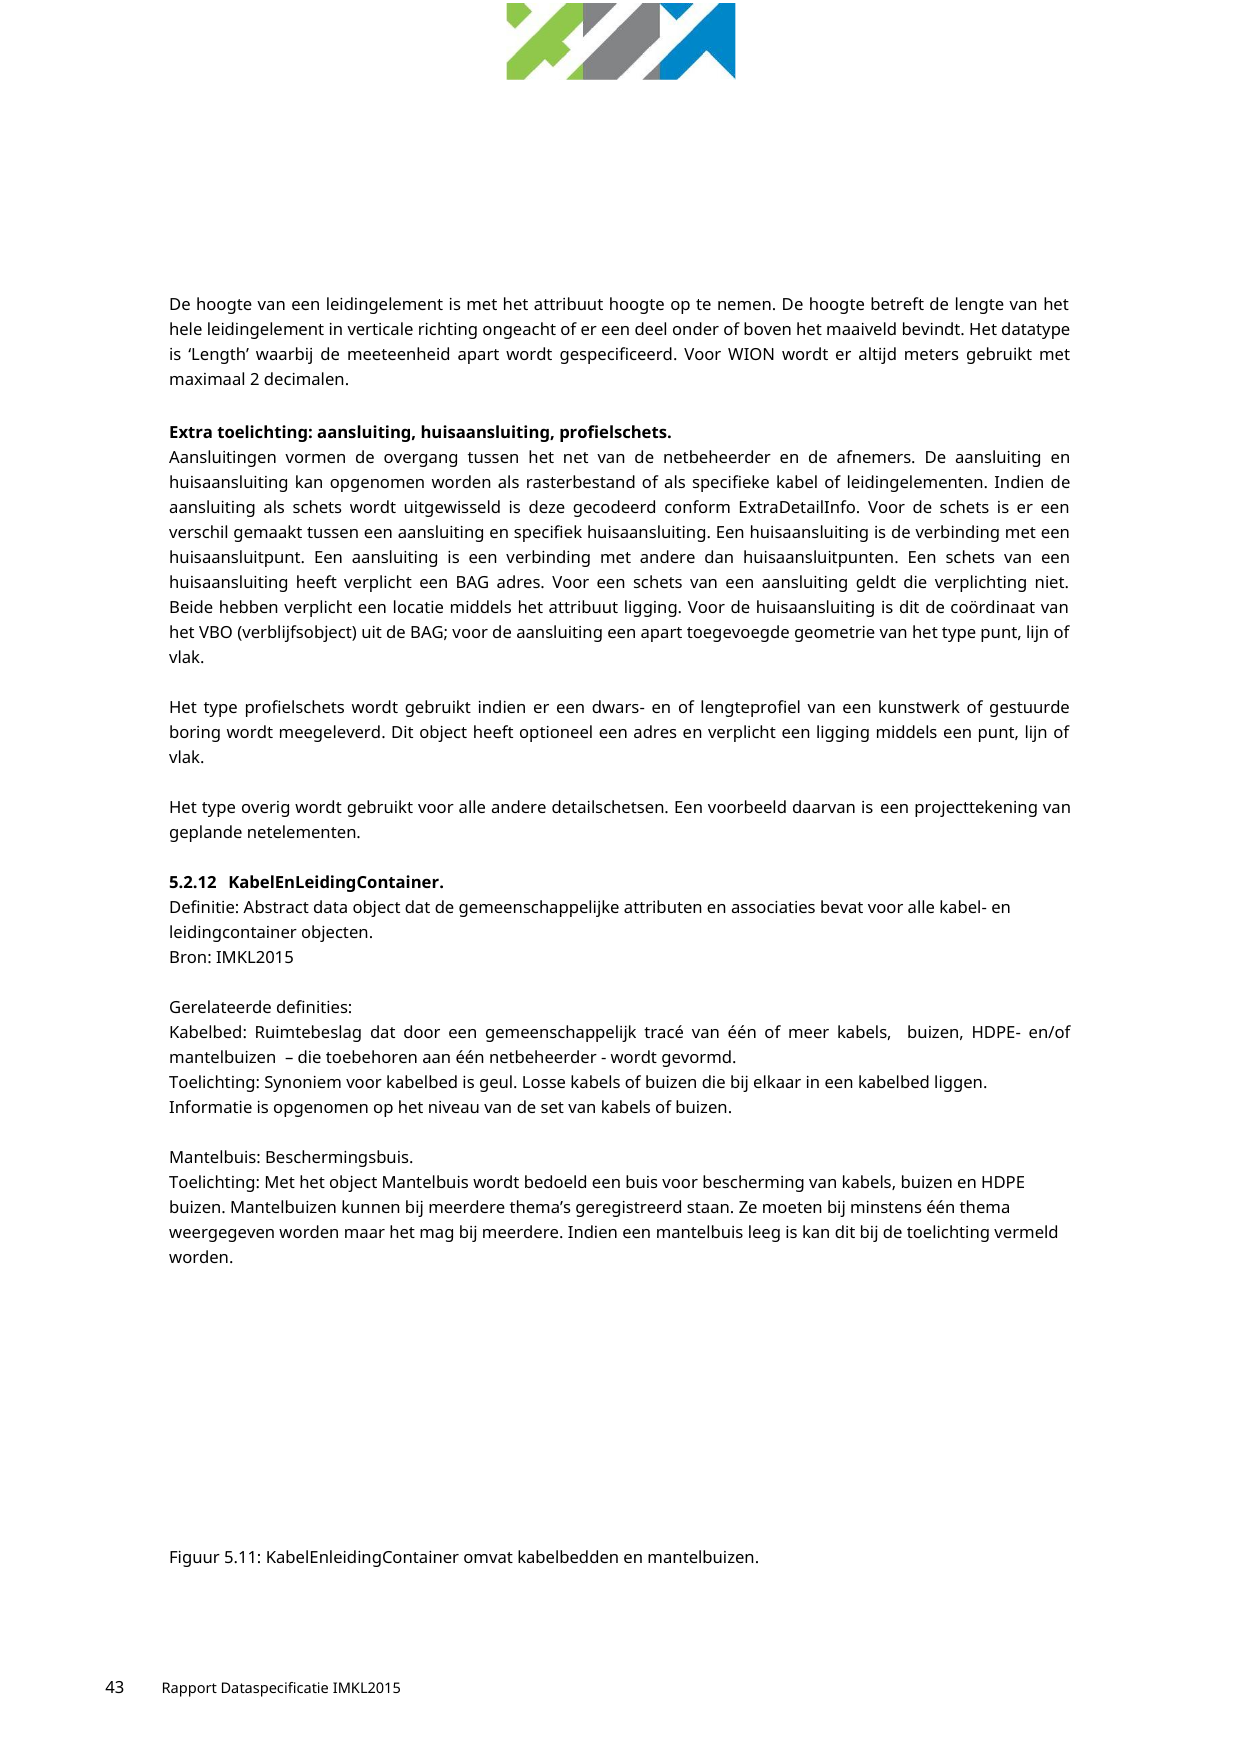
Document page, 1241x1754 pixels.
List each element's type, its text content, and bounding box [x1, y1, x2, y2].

text Kabelbed: Ruimtebeslag dat door een gemeenschappelijk tracé van één of meer kabels, buizen, HDPE- en/of mantelbuizen – die toebehoren aan één netbeheerder - wordt gevormd. [169, 1018, 1071, 1068]
text Bron: IMKL2015 [169, 943, 1071, 968]
text Het type profielschets wordt gebruikt indien er een dwars- en of lengteprofiel van een kunstwerk of gestuurde boring wordt meegeleverd. Dit object heeft optioneel een adres en verplicht een ligging middels een punt, lijn of vlak. [169, 693, 1071, 768]
text De hoogte van een leidingelement is met het attribuut hoogte op te nemen. De hoogte betreft de lengte van het hele leidingelement in verticale richting ongeacht of er een deel onder of boven het maaiveld bevindt. Het datatype is ‘Length’ waarbij de meeteenheid apart wordt gespecificeerd. Voor WION wordt er altijd meters gebruikt met maximaal 2 decimalen. [169, 291, 1071, 391]
text Mantelbuis: Beschermingsbuis. [169, 1143, 1071, 1168]
text Het type overig wordt gebruikt voor alle andere detailschetsen. Een voorbeeld daarvan is een projecttekening van geplande netelementen. [169, 793, 1071, 843]
picture [677, 50, 736, 80]
text KabelEnLeidingContainer. [169, 868, 1071, 893]
text Figuur 5.11: KabelEnleidingContainer omvat kabelbedden en mantelbuizen. [169, 1543, 1071, 1568]
text Extra toelichting: aansluiting, huisaansluiting, profielschets. [169, 418, 1071, 443]
picture [506, 3, 718, 80]
text Gerelateerde definities: [169, 993, 1071, 1018]
text Toelichting: Synoniem voor kabelbed is geul. Losse kabels of buizen die bij elkaar in een kabelbed liggen. Informatie is opgenomen op het niveau van de set van kabels of buizen. [169, 1068, 1071, 1118]
text Definitie: Abstract data object dat de gemeenschappelijke attributen en associaties bevat voor alle kabel- en leidingcontainer objecten. [169, 893, 1071, 943]
text Toelichting: Met het object Mantelbuis wordt bedoeld een buis voor bescherming van kabels, buizen en HDPE buizen. Mantelbuizen kunnen bij meerdere thema’s geregistreerd staan. Ze moeten bij minstens één thema weergegeven worden maar het mag bij meerdere. Indien een mantelbuis leeg is kan dit bij de toelichting vermeld worden. [169, 1168, 1071, 1268]
text Aansluitingen vormen de overgang tussen het net van de netbeheerder en de afnemers. De aansluiting en huisaansluiting kan opgenomen worden als rasterbestand of als specifieke kabel of leidingelementen. Indien de aansluiting als schets wordt uitgewisseld is deze gecodeerd conform ExtraDetailInfo. Voor de schets is er een verschil gemaakt tussen een aansluiting en specifiek huisaansluiting. Een huisaansluiting is de verbinding met een huisaansluitpunt. Een aansluiting is een verbinding met andere dan huisaansluitpunten. Een schets van een huisaansluiting heeft verplicht een BAG adres. Voor een schets van een aansluiting geldt die verplichting niet. Beide hebben verplicht een locatie middels het attribuut ligging. Voor de huisaansluiting is dit de coördinaat van het VBO (verblijfsobject) uit de BAG; voor de aansluiting een apart toegevoegde geometrie van het type punt, lijn of vlak. [169, 443, 1071, 668]
